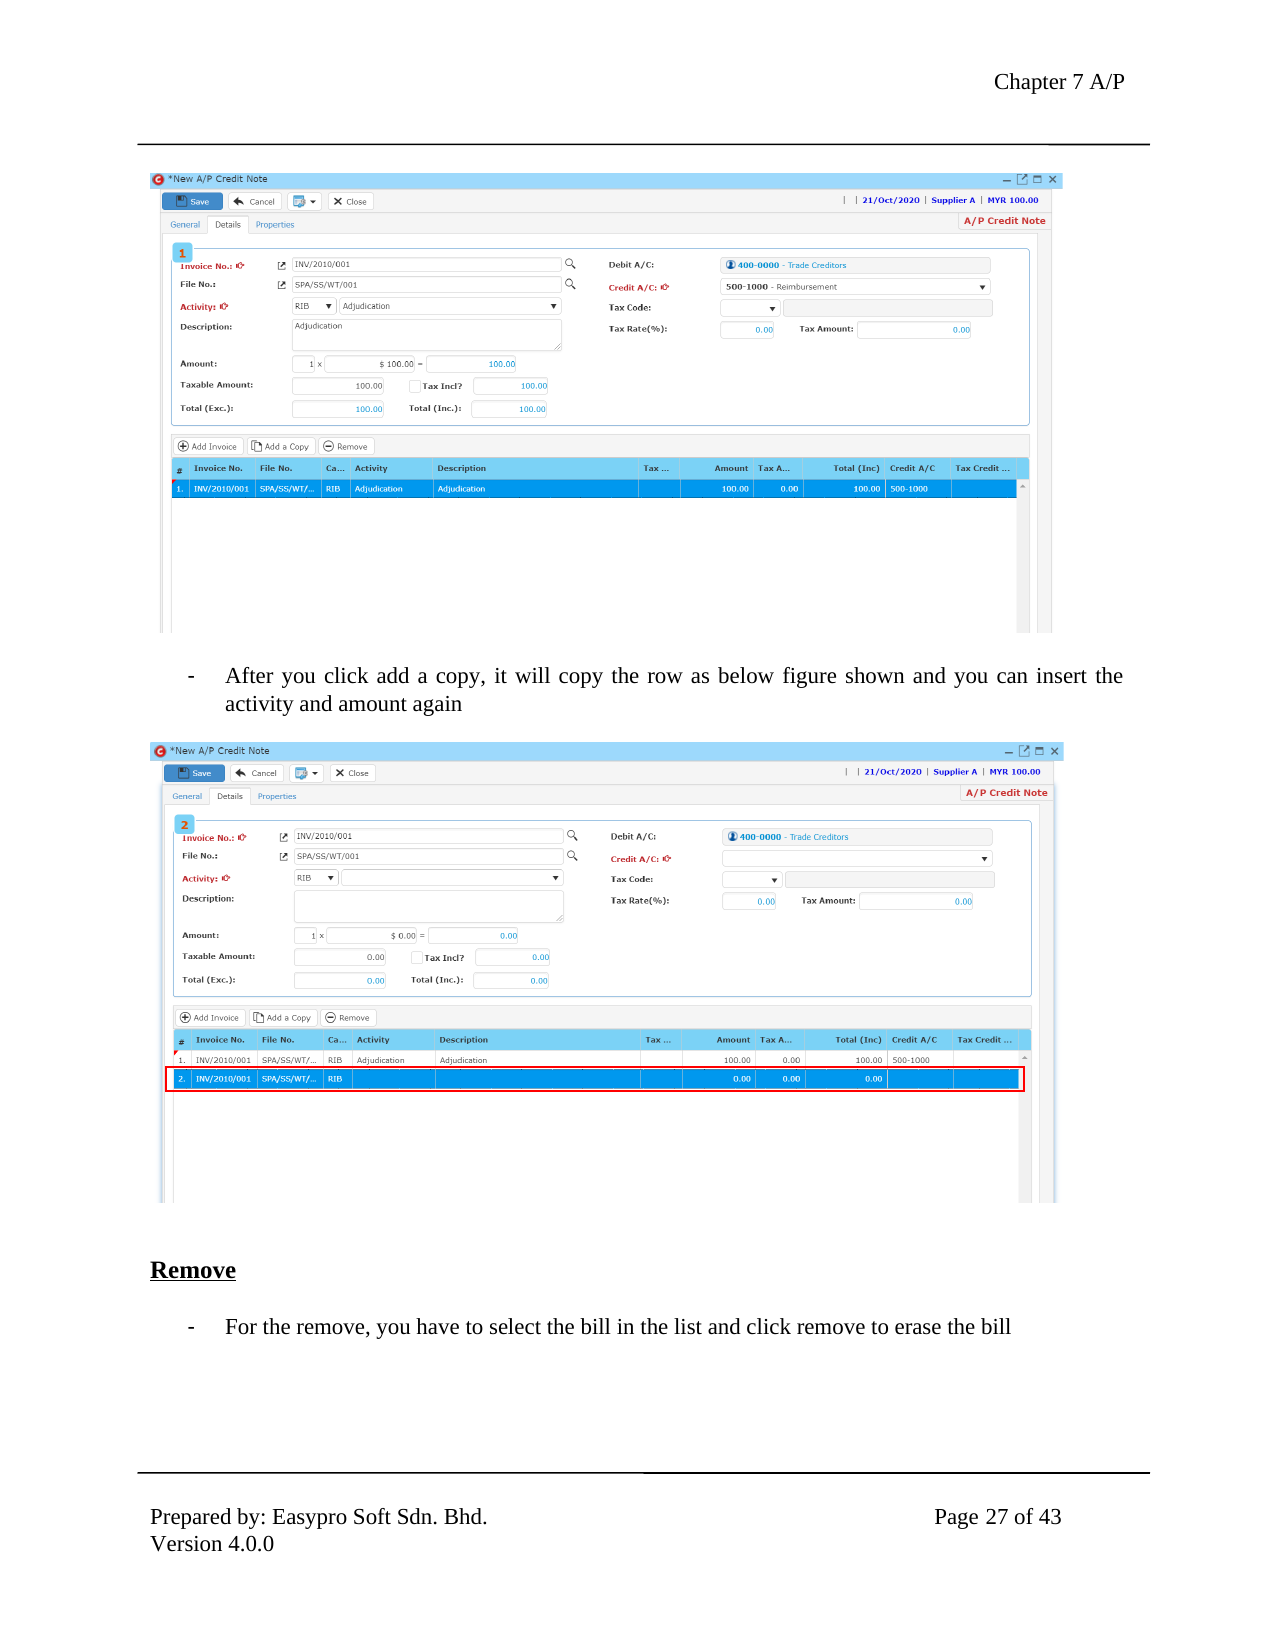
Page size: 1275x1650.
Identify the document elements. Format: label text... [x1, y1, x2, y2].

list For the remove, you have to select the bill in the list and click remove to erase the bill [187, 1310, 1125, 1341]
list After you click add a copy, it will copy the row as below figure shown and you can insert the activity and amount again [187, 659, 1125, 716]
picture [150, 173, 1063, 633]
picture [150, 742, 1064, 1203]
text Remove [150, 1255, 1125, 1284]
